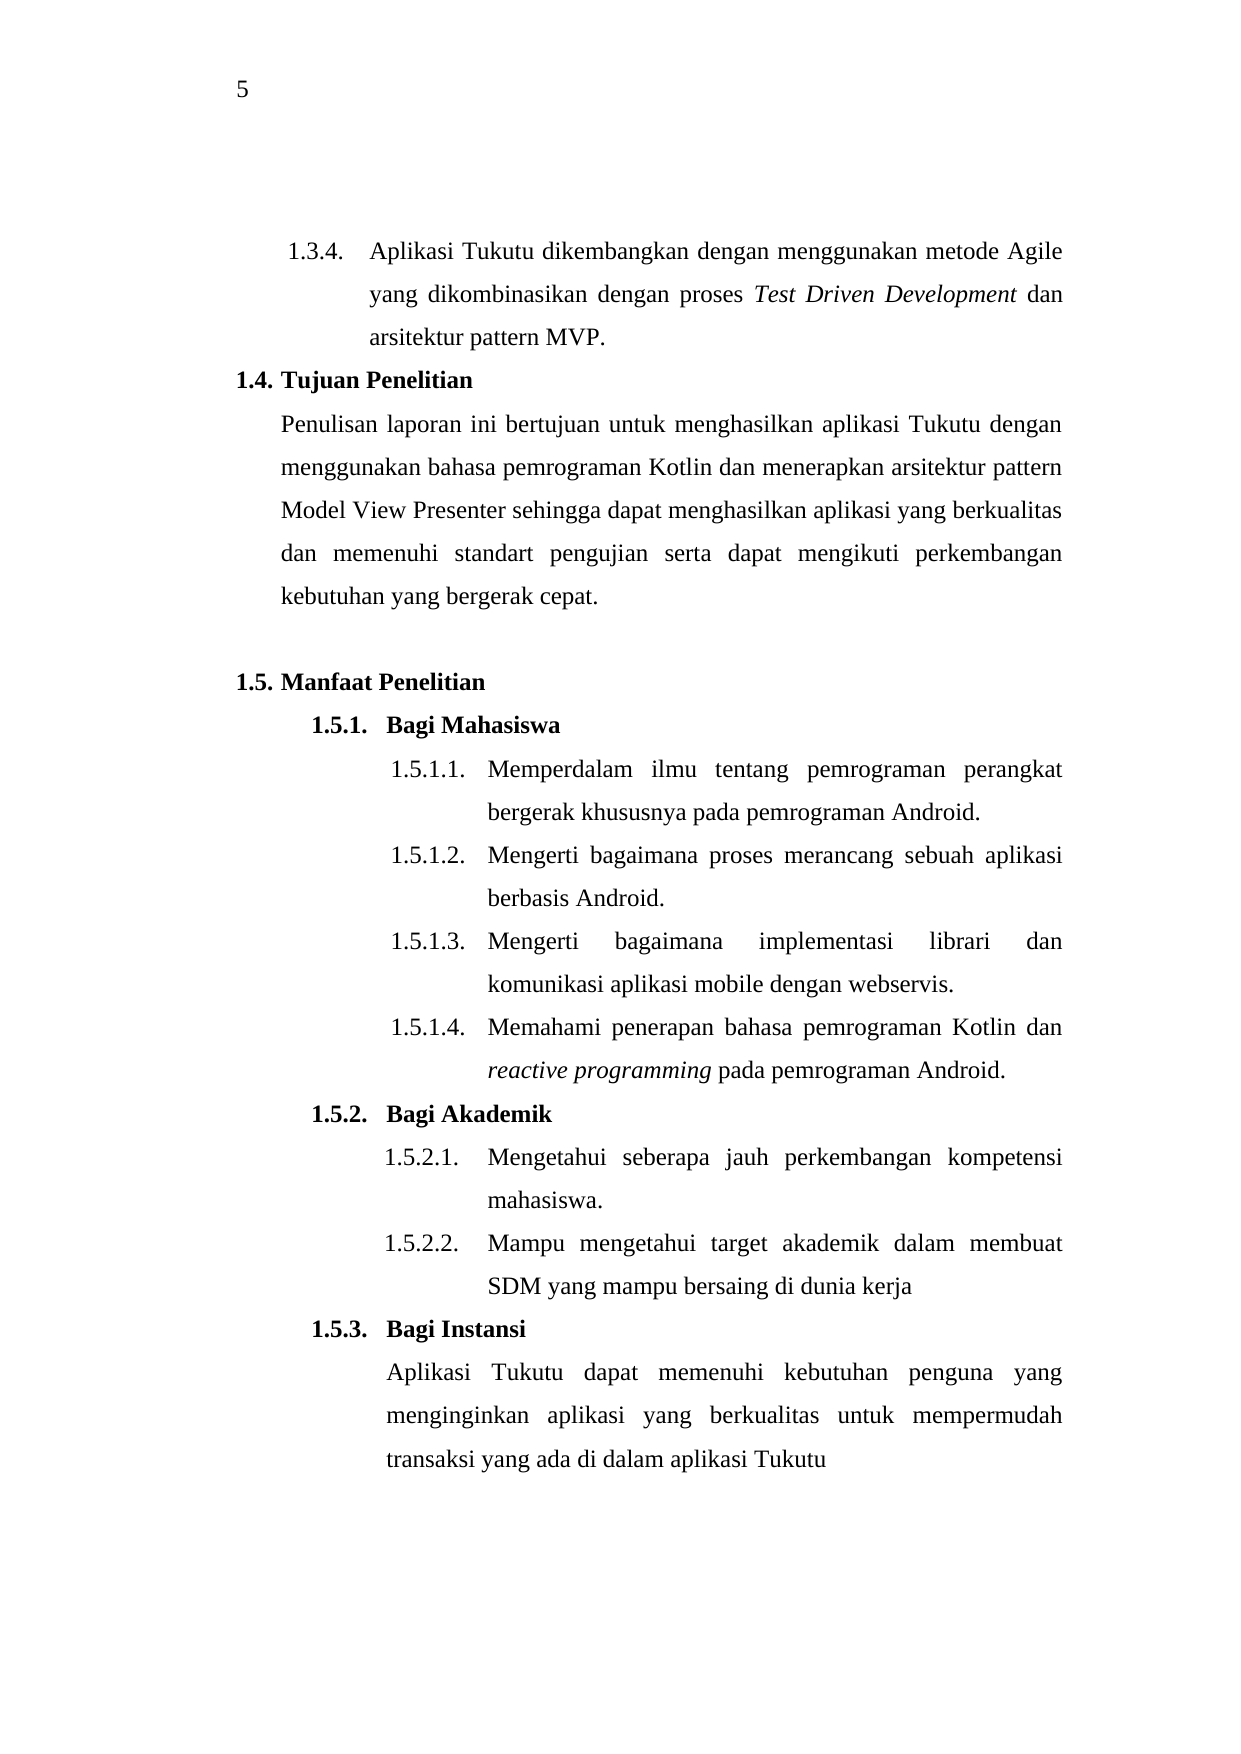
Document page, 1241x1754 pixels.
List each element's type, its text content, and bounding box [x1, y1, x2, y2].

list Bagi Akademik [311, 1099, 1063, 1127]
list Mengerti bagaimana implementasi librari dan komunikasi aplikasi mobile dengan webservis. [390, 926, 1063, 998]
list Memperdalam ilmu tentang pemrograman perangkat bergerak khususnya pada pemrograman Android. [390, 754, 1063, 826]
list Penulisan laporan ini bertujuan untuk menghasilkan aplikasi Tukutu dengan menggunakan bahasa pemrograman Kotlin dan menerapkan arsitektur pattern Model View Presenter sehingga dapat menghasilkan aplikasi yang berkualitas dan memenuhi standart pengujian serta dapat mengikuti perkembangan kebutuhan yang bergerak cepat. [281, 409, 1063, 610]
list Memahami penerapan bahasa pemrograman Kotlin dan reactive programming pada pemrograman Android. [390, 1012, 1063, 1084]
list Manfaat Penelitian [236, 667, 1063, 696]
list Aplikasi Tukutu dikembangkan dengan menggunakan metode Agile yang dikombinasikan dengan proses Test Driven Development dan arsitektur pattern MVP. [287, 236, 1063, 351]
list Mampu mengetahui target akademik dalam membuat SDM yang mampu bersaing di dunia kerja [384, 1228, 1063, 1300]
list Aplikasi Tukutu dapat memenuhi kebutuhan penguna yang menginginkan aplikasi yang berkualitas untuk mempermudah transaksi yang ada di dalam aplikasi Tukutu [386, 1357, 1063, 1472]
list Tujuan Penelitian [236, 366, 1063, 394]
list Mengetahui seberapa jauh perkembangan kompetensi mahasiswa. [384, 1142, 1063, 1214]
list Bagi Instansi [311, 1314, 1063, 1343]
list Mengerti bagaimana proses merancang sebuah aplikasi berbasis Android. [390, 840, 1063, 912]
list Bagi Mahasiswa [311, 711, 1063, 739]
